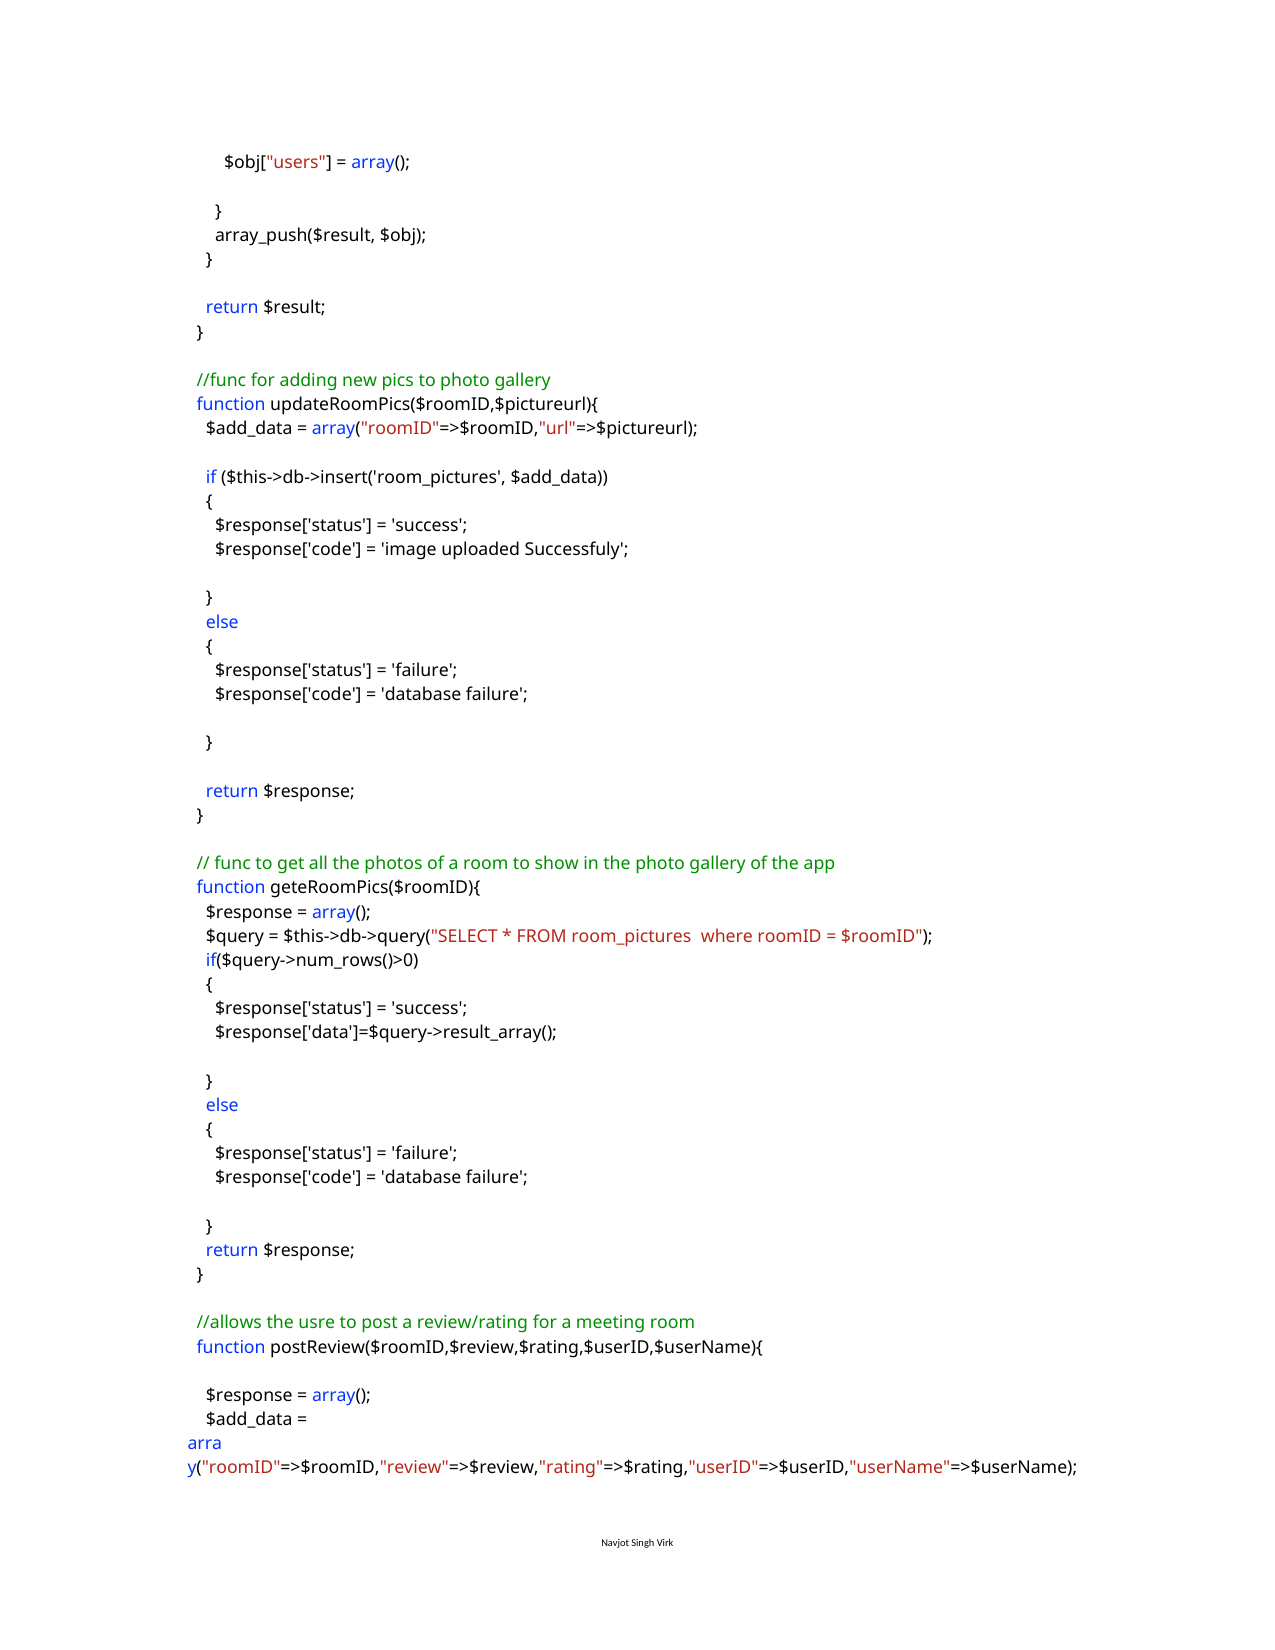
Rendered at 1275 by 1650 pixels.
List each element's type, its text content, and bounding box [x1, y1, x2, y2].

text $response = array(); [187, 1382, 1088, 1407]
text array_push($result, $obj); [187, 222, 1088, 247]
text } [187, 319, 1088, 343]
text else [187, 1092, 1088, 1117]
text return $response; [187, 778, 1088, 802]
text { [187, 633, 1088, 657]
text function updateRoomPics($roomID,$pictureurl){ [187, 392, 1088, 416]
text //func for adding new pics to photo gallery [187, 367, 1088, 392]
text $response['code'] = 'database failure'; [187, 682, 1088, 706]
text $response['status'] = 'failure'; [187, 1141, 1088, 1165]
text $add_data = array("roomID"=>$roomID,"review"=>$review,"rating"=>$rating,"userID"=>$userID,"userName"=>$userName); [187, 1407, 1088, 1479]
text $response = array(); [187, 899, 1088, 923]
text } [187, 198, 1088, 222]
text if($query->num_rows()>0) [187, 947, 1088, 972]
text $response['status'] = 'success'; [187, 512, 1088, 537]
text } [187, 247, 1088, 271]
text $response['status'] = 'failure'; [187, 657, 1088, 682]
text $response['data']=$query->result_array(); [187, 1020, 1088, 1044]
text } [187, 1068, 1088, 1092]
text $response['status'] = 'success'; [187, 996, 1088, 1020]
text } [187, 802, 1088, 827]
text { [187, 1117, 1088, 1141]
text return $response; [187, 1237, 1088, 1262]
text $add_data = array("roomID"=>$roomID,"url"=>$pictureurl); [187, 416, 1088, 440]
text } [187, 1213, 1088, 1237]
text { [187, 488, 1088, 512]
text function geteRoomPics($roomID){ [187, 875, 1088, 899]
text } [187, 1262, 1088, 1286]
text // func to get all the photos of a room to show in the photo gallery of the app [187, 851, 1088, 875]
text //allows the usre to post a review/rating for a meeting room [187, 1310, 1088, 1334]
text $obj["users"] = array(); [187, 150, 1088, 174]
text $response['code'] = 'image uploaded Successfuly'; [187, 537, 1088, 561]
text if ($this->db->insert('room_pictures', $add_data)) [187, 464, 1088, 488]
text $response['code'] = 'database failure'; [187, 1165, 1088, 1189]
text } [187, 585, 1088, 609]
text else [187, 609, 1088, 633]
text $query = $this->db->query("SELECT * FROM room_pictures where roomID = $roomID"); [187, 923, 1088, 947]
text return $result; [187, 295, 1088, 319]
text { [187, 972, 1088, 996]
text function postReview($roomID,$review,$rating,$userID,$userName){ [187, 1334, 1088, 1358]
text } [187, 730, 1088, 754]
